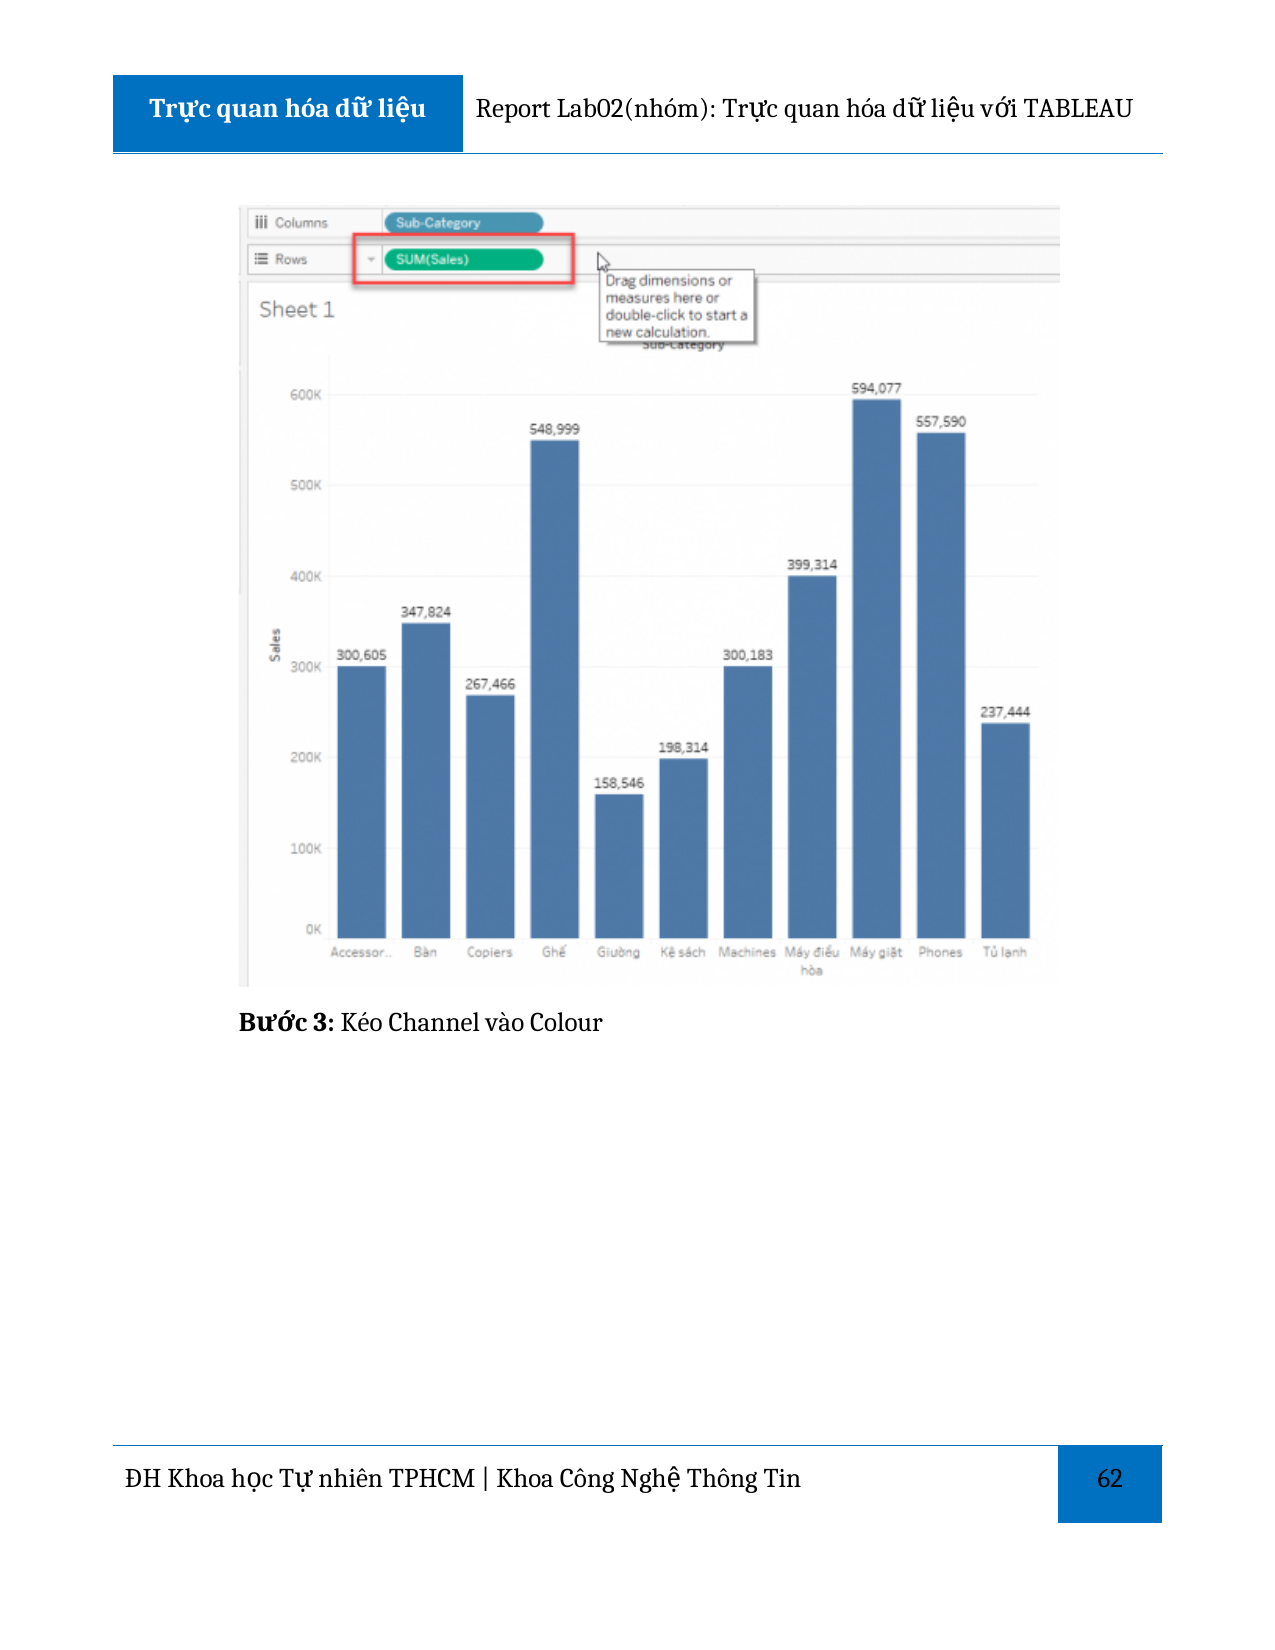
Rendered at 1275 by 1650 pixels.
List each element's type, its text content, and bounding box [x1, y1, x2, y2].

list Bước 3: Kéo Channel vào Colour [239, 1007, 1162, 1038]
picture [238, 205, 1060, 987]
